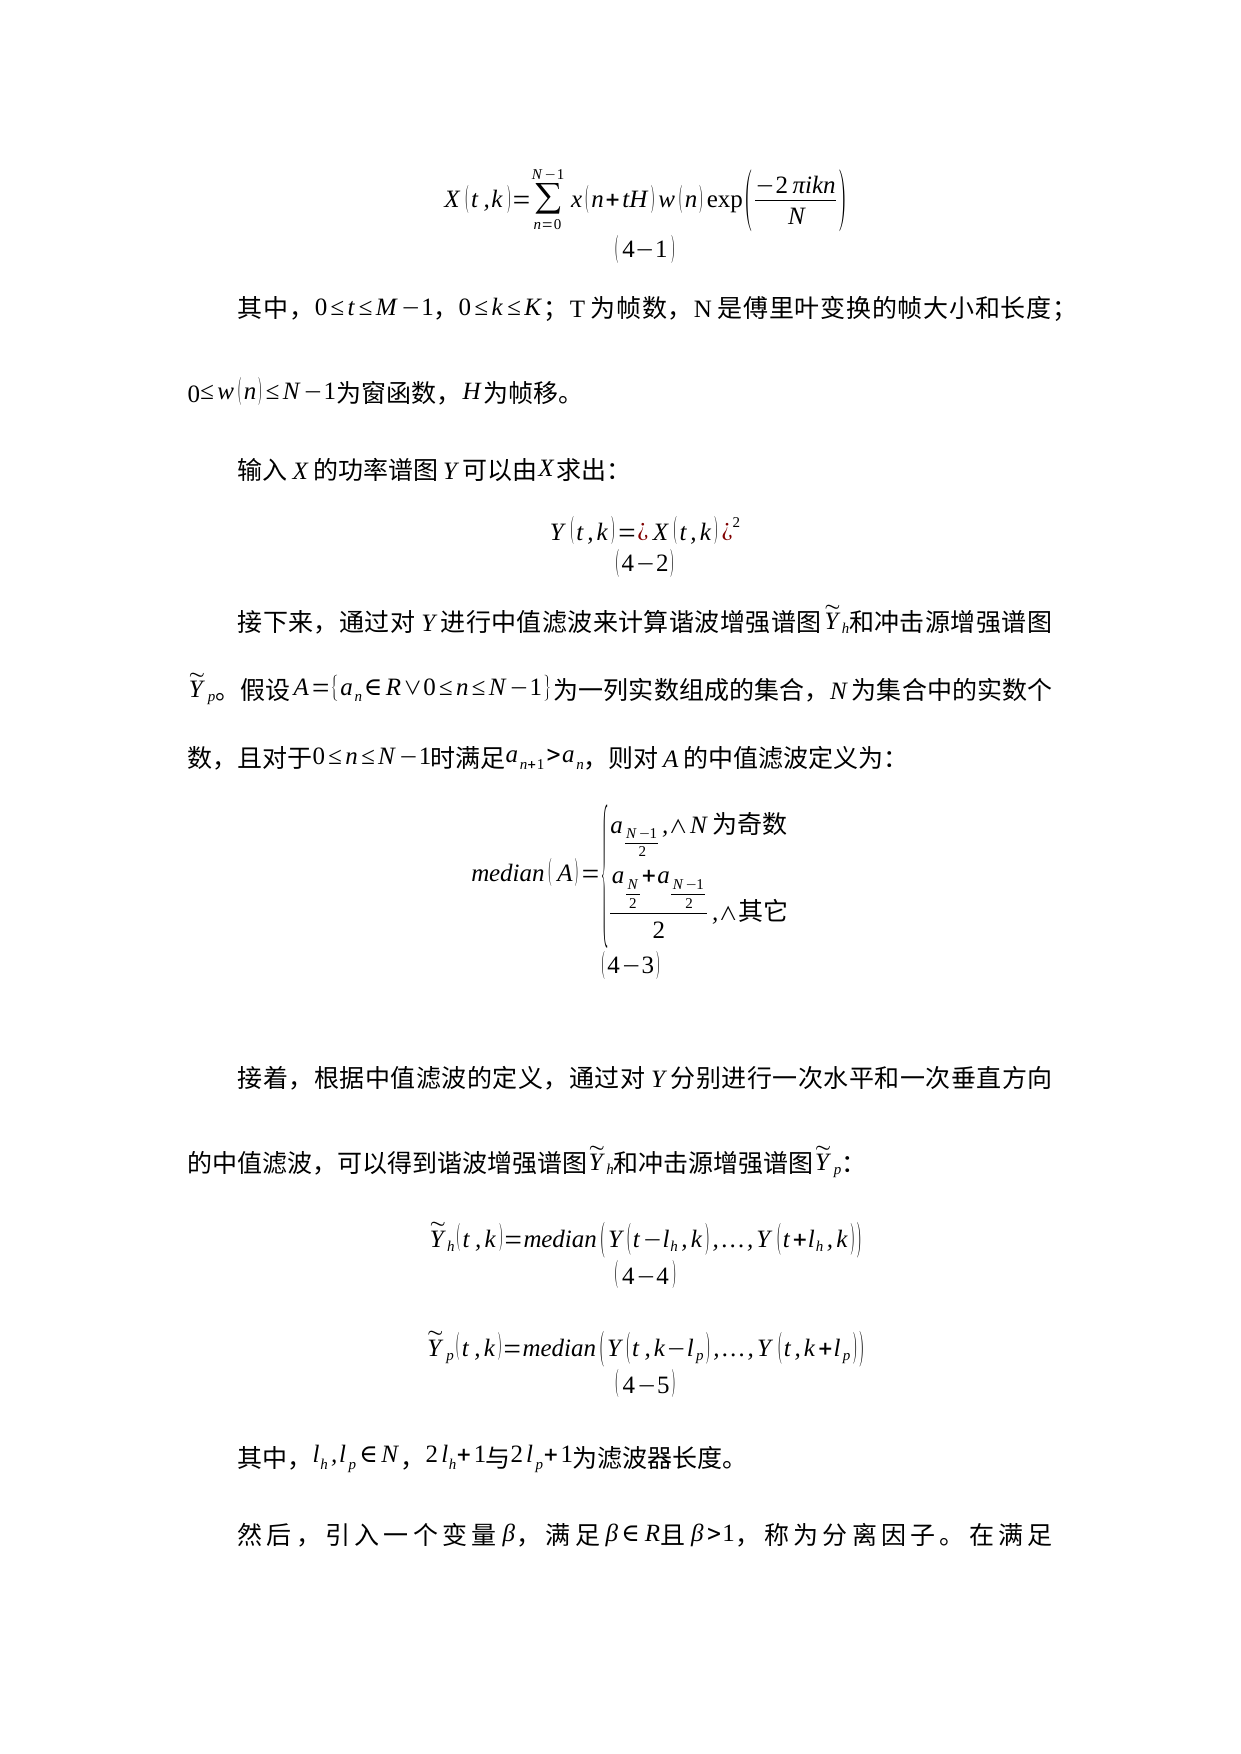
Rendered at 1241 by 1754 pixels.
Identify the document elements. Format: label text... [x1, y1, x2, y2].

text 其中，，与为滤波器长度。 [187, 1423, 1053, 1491]
text 其中，，；T为帧数，N是傅里叶变换的帧大小和长度；0为窗函数，为帧移。 [187, 273, 1053, 426]
text 接下来，通过对Y进行中值滤波来计算谐波增强谱图和冲击源增强谱图。假设为一列实数组成的集合，N为集合中的实数个数，且对于时满足，则对A的中值滤波定义为： [187, 587, 1053, 791]
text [187, 1500, 1053, 1568]
text 接着，根据中值滤波的定义，通过对Y分别进行一次水平和一次垂直方向的中值滤波，可以得到谐波增强谱图和冲击源增强谱图： [187, 1043, 1053, 1196]
text 输入X的功率谱图Y可以由求出： [187, 435, 1053, 503]
